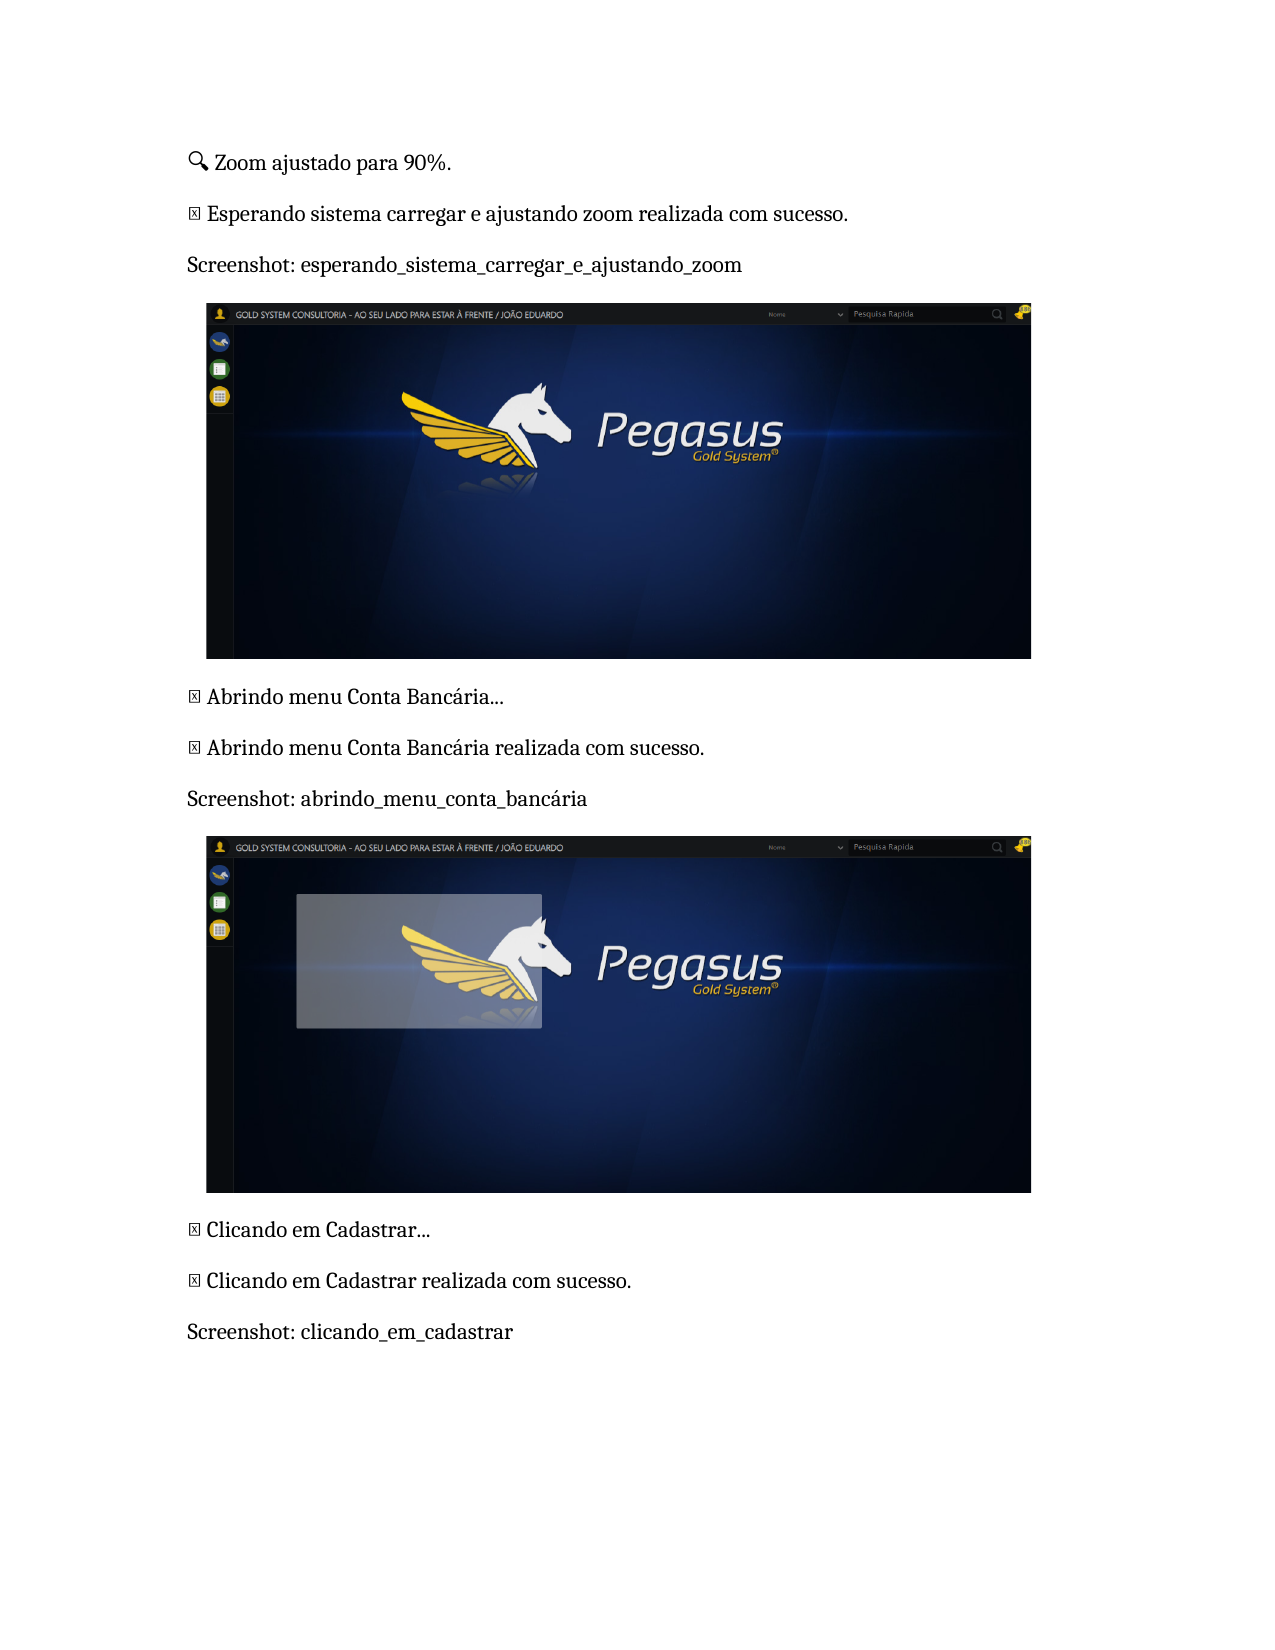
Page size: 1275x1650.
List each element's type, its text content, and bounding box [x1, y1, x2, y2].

text 🔍 Zoom ajustado para 90%. [187, 150, 1087, 176]
text ✅ Abrindo menu Conta Bancária realizada com sucesso. [187, 734, 1087, 761]
picture [206, 303, 1032, 659]
picture [206, 836, 1032, 1193]
text ✅ Clicando em Cadastrar realizada com sucesso. [187, 1268, 1087, 1294]
text Screenshot: esperando_sistema_carregar_e_ajustando_zoom [187, 252, 1087, 278]
text Screenshot: abrindo_menu_conta_bancária [187, 786, 1087, 812]
text Screenshot: clicando_em_cadastrar [187, 1319, 1087, 1346]
text ✅ Esperando sistema carregar e ajustando zoom realizada com sucesso. [187, 201, 1087, 227]
text 🔄 Clicando em Cadastrar... [187, 1217, 1087, 1243]
text 🔄 Abrindo menu Conta Bancária... [187, 683, 1087, 710]
